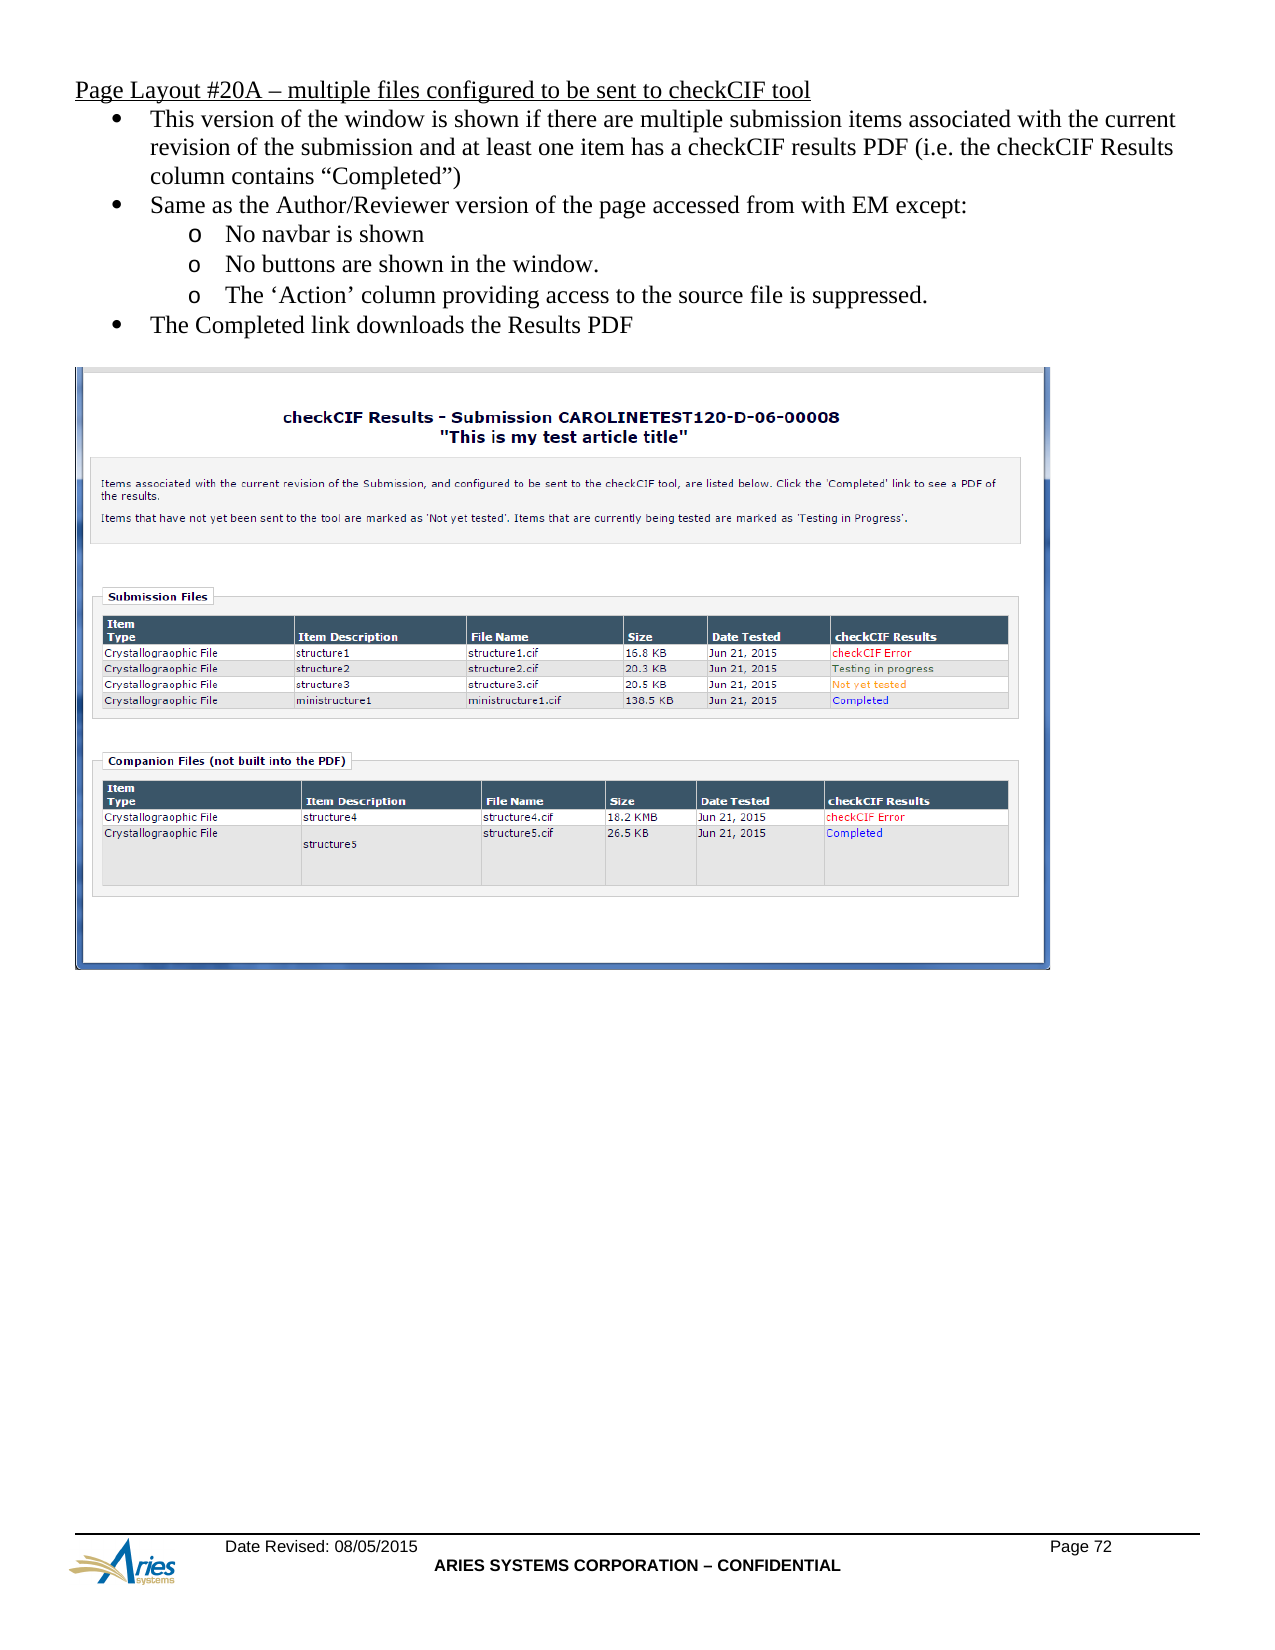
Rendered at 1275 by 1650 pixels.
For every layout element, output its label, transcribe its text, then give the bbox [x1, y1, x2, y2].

list This version of the window is shown if there are multiple submission items associated with the current revision of the submission and at least one item has a checkCIF results PDF (i.e. the checkCIF Results column contains “Completed”) [112, 104, 1200, 190]
list No buttons are shown in the window. [187, 249, 1200, 280]
list The ‘Action’ column providing access to the source file is suppressed. [187, 280, 1200, 310]
list No navbar is shown [187, 219, 1200, 249]
picture [68, 1538, 175, 1585]
list Same as the Author/Reviewer version of the page accessed from with EM except: [112, 190, 1200, 219]
text Page Layout #20A – multiple files configured to be sent to checkCIF tool [75, 75, 1200, 104]
picture [75, 367, 1050, 970]
list The Completed link downloads the Results PDF [112, 310, 1200, 339]
